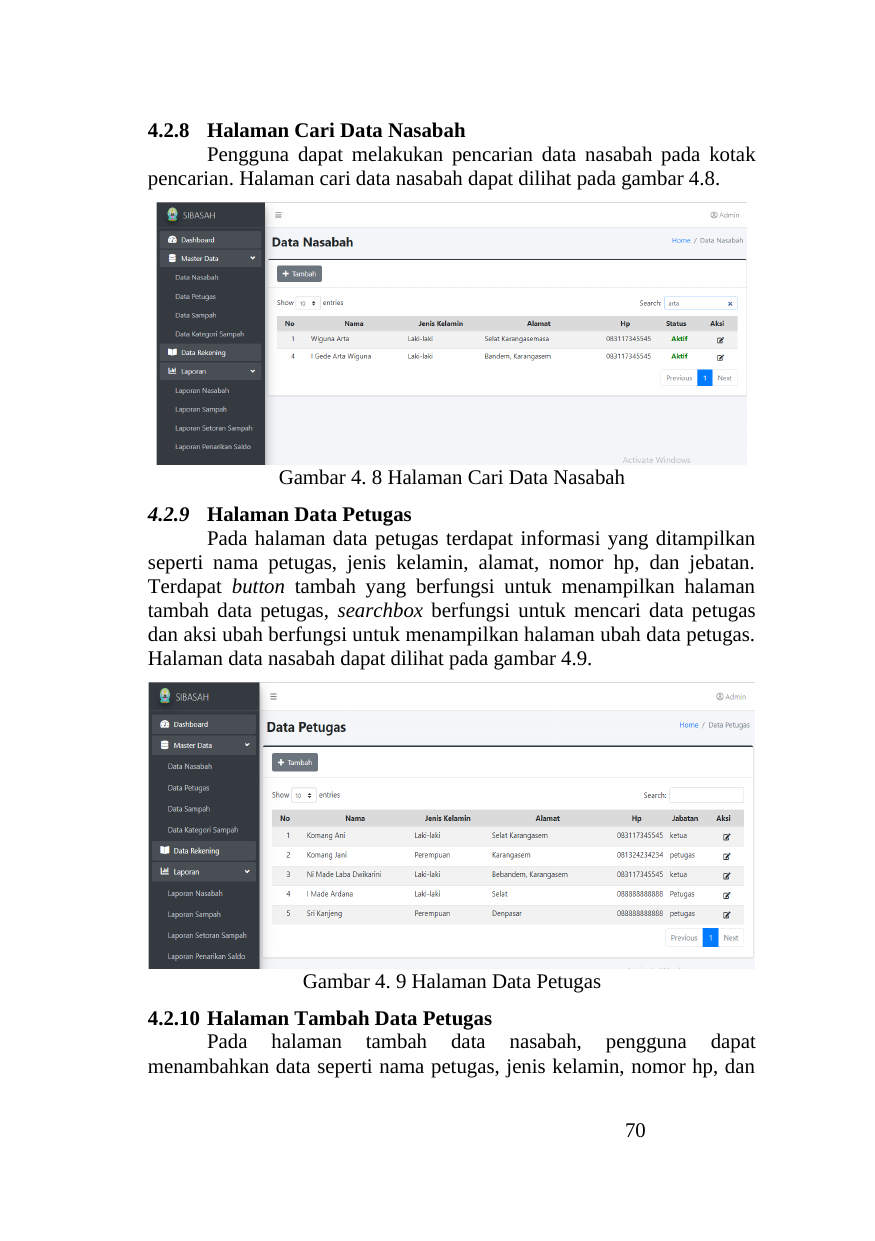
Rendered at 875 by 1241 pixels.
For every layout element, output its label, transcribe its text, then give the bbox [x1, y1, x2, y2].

text Halaman Cari Data Nasabah [148, 118, 756, 142]
picture [156, 202, 747, 465]
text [148, 1029, 756, 1078]
text Pengguna dapat melakukan pencarian data nasabah pada kotak pencarian. Halaman cari data nasabah dapat dilihat pada gambar 4.8. [148, 142, 756, 190]
text Halaman Data Petugas [148, 502, 756, 526]
picture [148, 682, 756, 969]
text Pada halaman data petugas terdapat informasi yang ditampilkan seperti nama petugas, jenis kelamin, alamat, nomor hp, dan jebatan. Terdapat button tambah yang berfungsi untuk menampilkan halaman tambah data petugas, searchbox berfungsi untuk mencari data petugas dan aksi ubah berfungsi untuk menampilkan halaman ubah data petugas. Halaman data nasabah dapat dilihat pada gambar 4.9. [148, 526, 756, 670]
text Halaman Tambah Data Petugas [148, 1005, 756, 1029]
